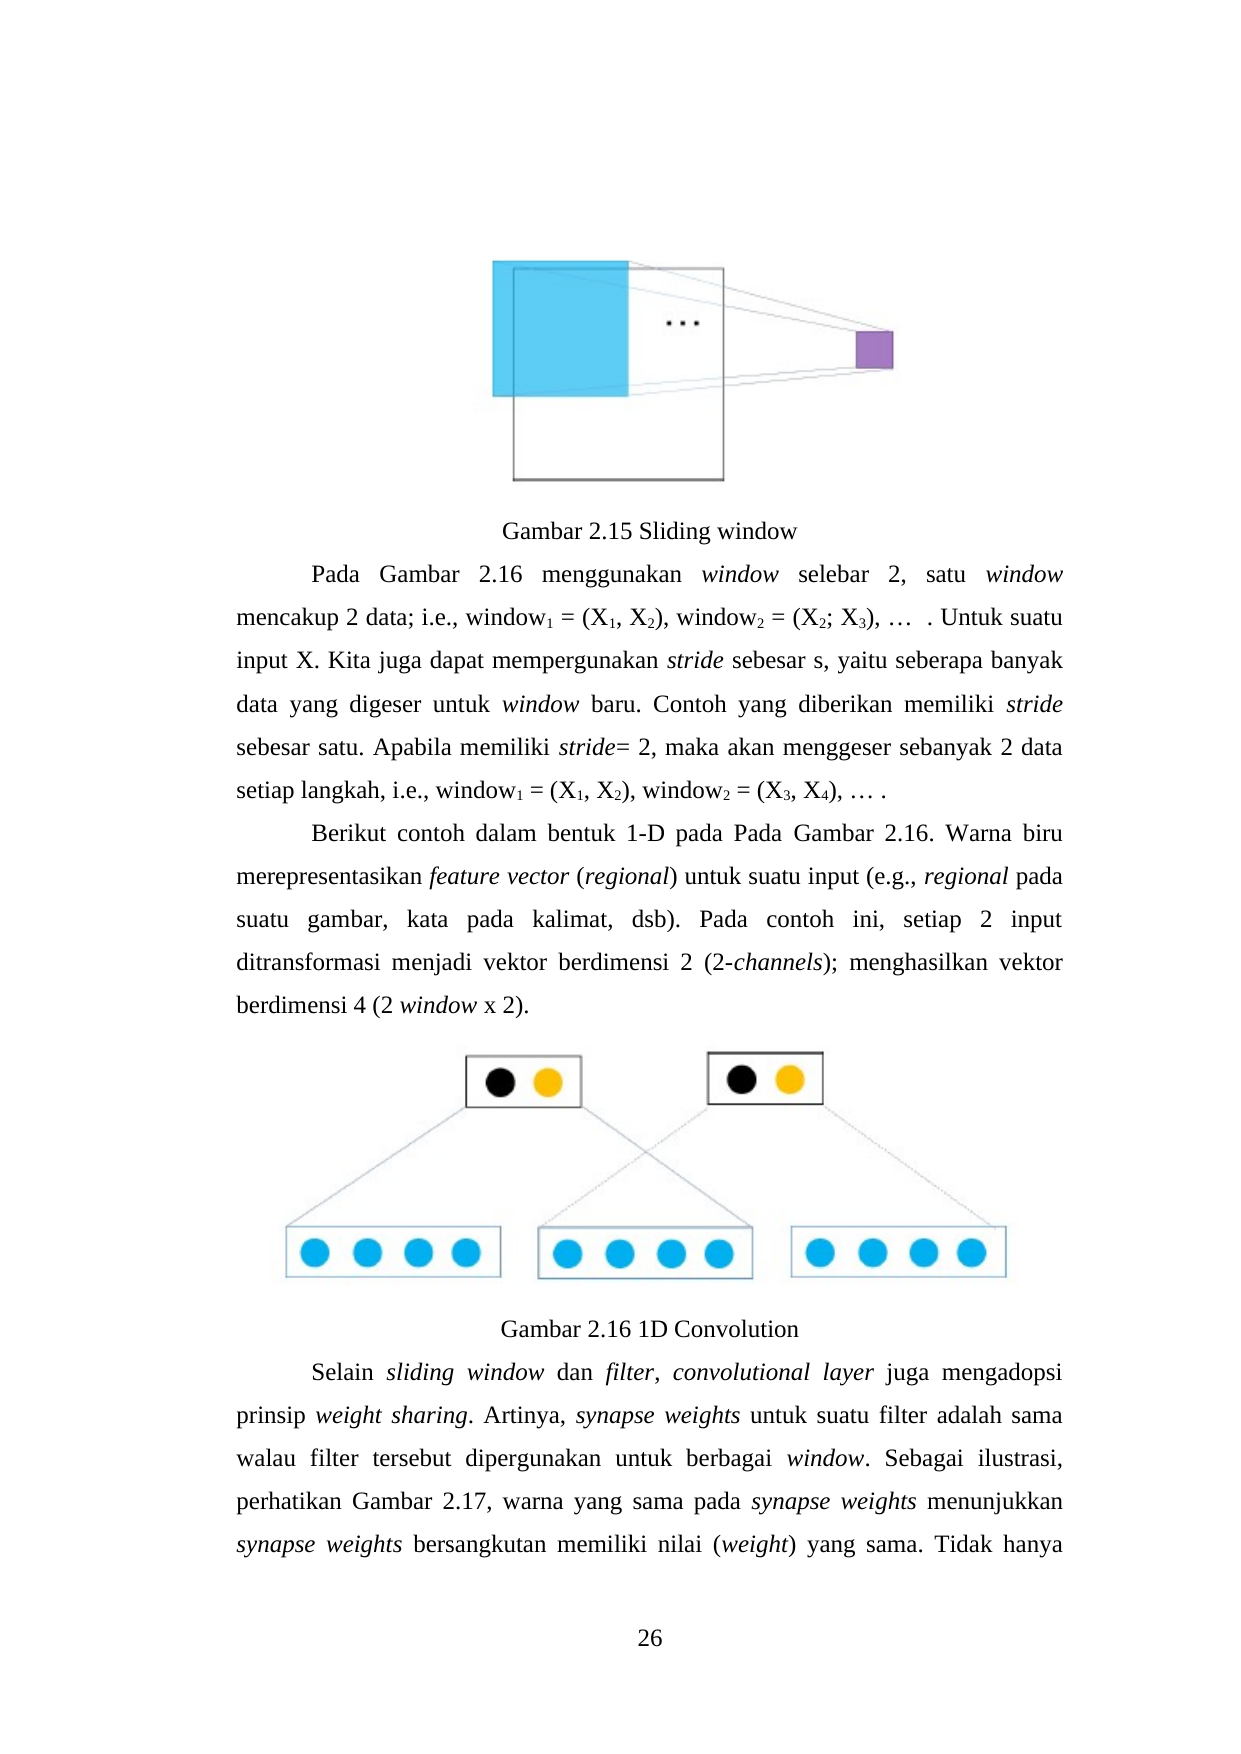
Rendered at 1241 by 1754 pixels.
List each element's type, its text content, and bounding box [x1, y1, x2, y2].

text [236, 1357, 1063, 1558]
picture [267, 1033, 1032, 1300]
picture [449, 236, 925, 502]
